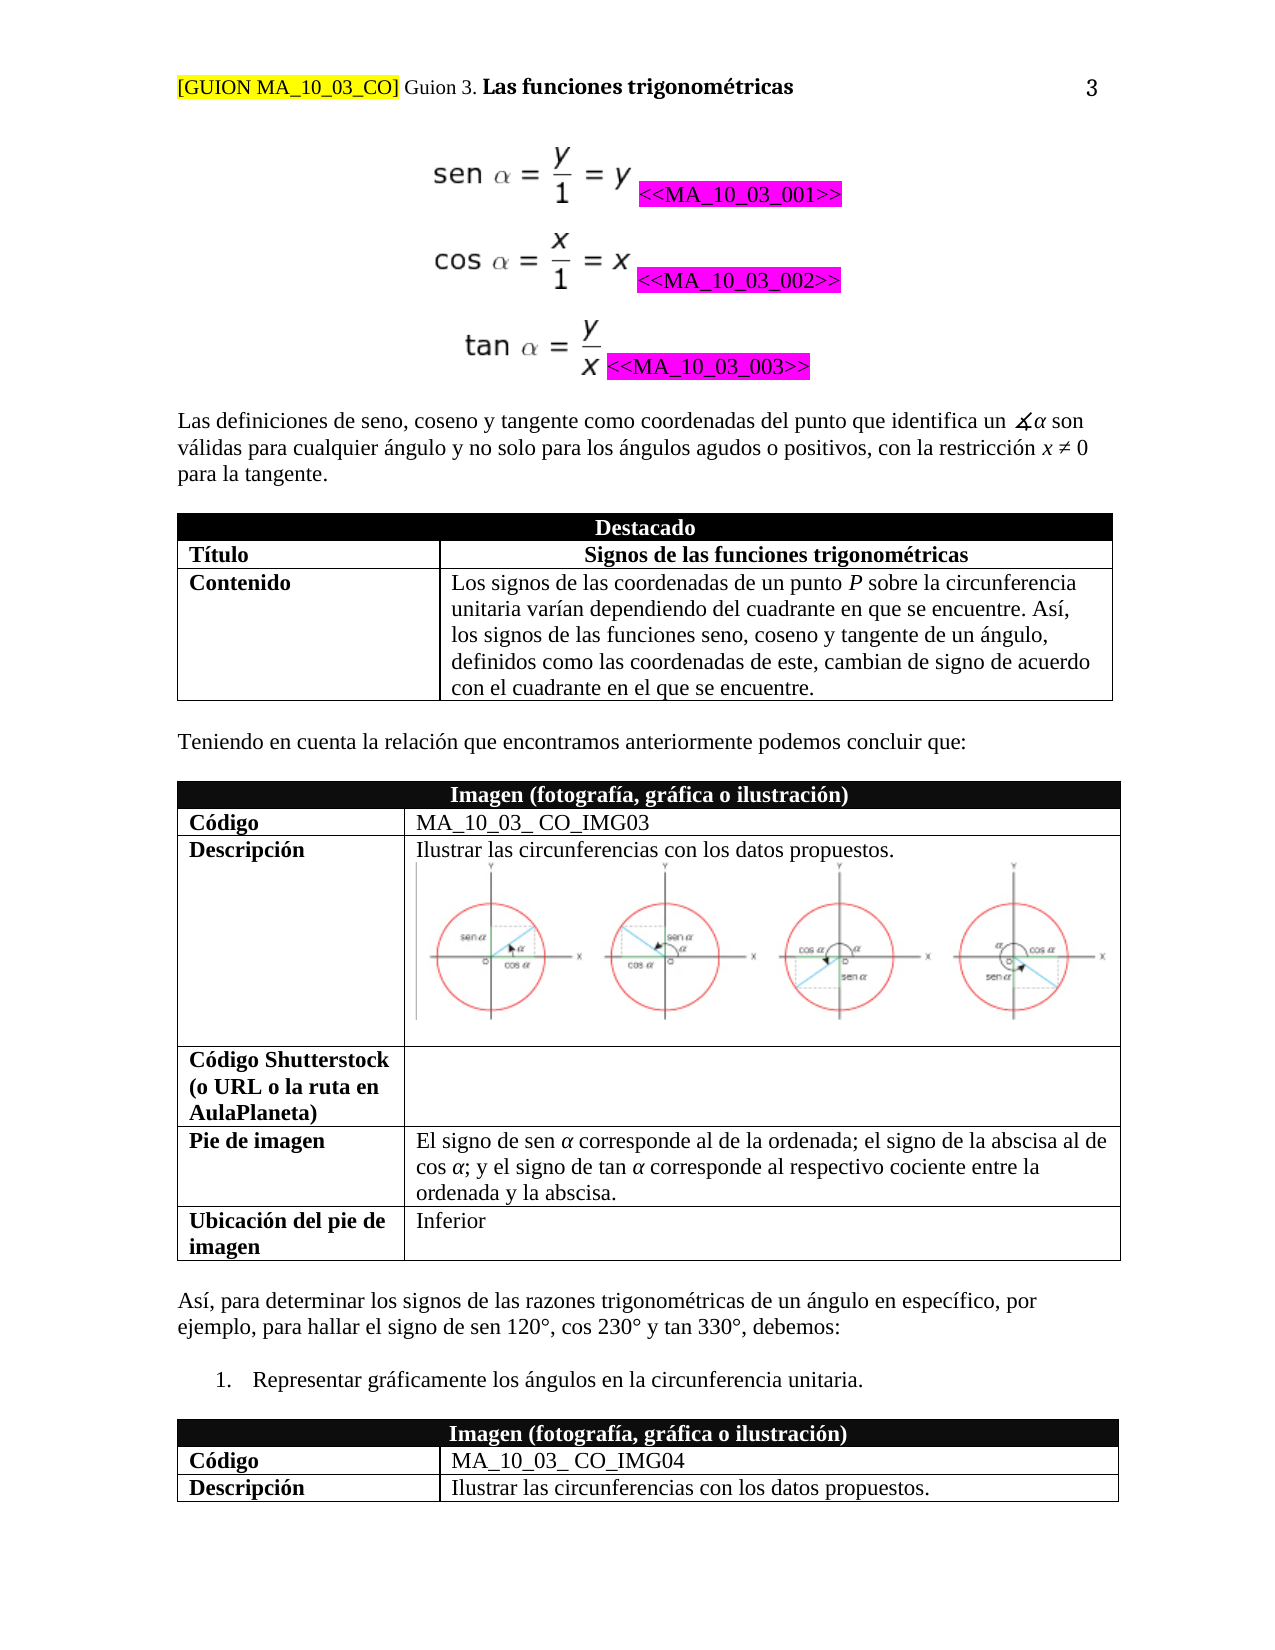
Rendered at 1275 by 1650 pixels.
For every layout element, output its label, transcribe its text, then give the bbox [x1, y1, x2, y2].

table_cell Contenido [178, 569, 439, 700]
table_cell El signo de sen α corresponde al de la ordenada; el signo de la abscisa al de cos α; y el signo de tan α corresponde al respectivo cociente entre la ordenada y la abscisa. [405, 1127, 1120, 1206]
table_cell Código [178, 1447, 439, 1473]
text <<MA_10_03_002>> [177, 234, 1098, 293]
picture [465, 320, 601, 375]
table_cell Inferior [405, 1207, 1120, 1259]
text Las definiciones de seno, coseno y tangente como coordenadas del punto que identifica un ∡α son válidas para cualquier ángulo y no solo para los ángulos agudos o positivos, con la restricción x ≠ 0 para la tangente. [177, 406, 1098, 486]
table_cell Ilustrar las circunferencias con los datos propuestos. [405, 836, 1120, 1046]
table_header Imagen (fotografía, gráfica o ilustración) [178, 1420, 1118, 1446]
picture [434, 233, 632, 289]
table_cell MA_10_03_ CO_IMG04 [441, 1447, 1118, 1473]
table_cell Pie de imagen [178, 1127, 404, 1206]
table_cell MA_10_03_ CO_IMG03 [405, 809, 1120, 835]
table_cell Los signos de las coordenadas de un punto P sobre la circunferencia unitaria varían dependiendo del cuadrante en que se encuentre. Así, los signos de las funciones seno, coseno y tangente de un ángulo, definidos como las coordenadas de este, cambian de signo de acuerdo con el cuadrante en el que se encuentre. [441, 569, 1112, 700]
table_cell Código Shutterstock (o URL o la ruta en AulaPlaneta) [178, 1047, 404, 1126]
table_cell [405, 1047, 1120, 1126]
table_cell Descripción [178, 836, 404, 1046]
text Teniendo en cuenta la relación que encontramos anteriormente podemos concluir que: [177, 728, 1098, 754]
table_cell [441, 1475, 1118, 1501]
table_cell Signos de las funciones trigonométricas [441, 541, 1112, 568]
table_cell Ubicación del pie de imagen [178, 1207, 404, 1259]
text <<MA_10_03_003>> [177, 320, 1098, 380]
table_header Imagen (fotografía, gráfica o ilustración) [178, 782, 1120, 808]
picture [415, 862, 1109, 1020]
text <<MA_10_03_001>> [177, 148, 1098, 207]
table_header Destacado [178, 514, 1112, 540]
table_cell Título [178, 541, 439, 568]
table_cell Descripción [178, 1475, 439, 1501]
table_cell Código [178, 809, 404, 835]
list Representar gráficamente los ángulos en la circunferencia unitaria. [215, 1366, 1098, 1392]
picture [433, 147, 633, 203]
text Así, para determinar los signos de las razones trigonométricas de un ángulo en específico, por ejemplo, para hallar el signo de sen 120°, cos 230° y tan 330°, debemos: [177, 1287, 1098, 1339]
